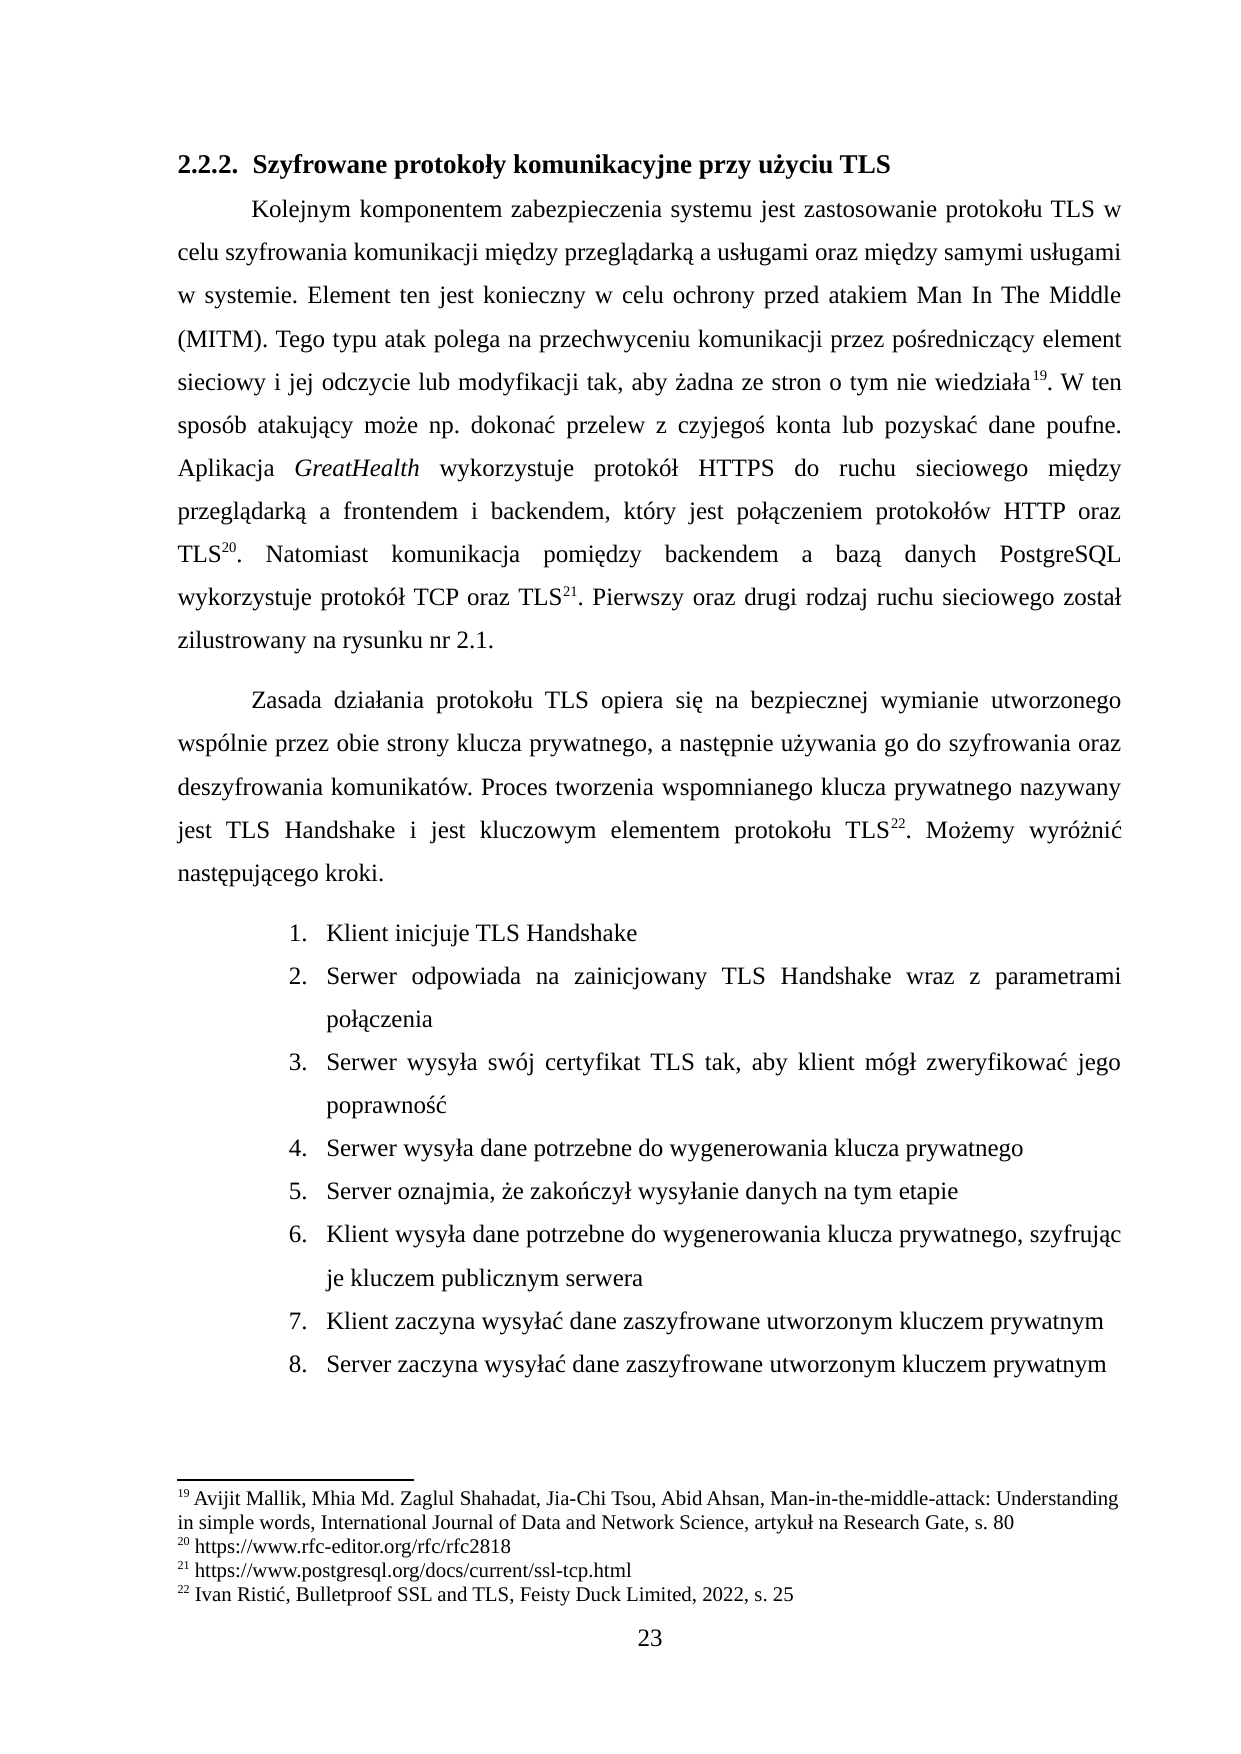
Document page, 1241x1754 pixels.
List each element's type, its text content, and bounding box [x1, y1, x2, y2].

list Serwer wysyła swój certyfikat TLS tak, aby klient mógł zweryfikować jego poprawność [288, 1047, 1122, 1119]
list Serwer odpowiada na zainicjowany TLS Handshake wraz z parametrami połączenia [288, 961, 1122, 1033]
list Server zaczyna wysyłać dane zaszyfrowane utworzonym kluczem prywatnym [288, 1349, 1122, 1378]
subtitle Szyfrowane protokoły komunikacyjne przy użyciu TLS [177, 148, 1122, 179]
text Zasada działania protokołu TLS opiera się na bezpiecznej wymianie utworzonego wspólnie przez obie strony klucza prywatnego, a następnie używania go do szyfrowania oraz deszyfrowania komunikatów. Proces tworzenia wspomnianego klucza prywatnego nazywany jest TLS Handshake i jest kluczowym elementem protokołu TLS. Możemy wyróżnić następującego kroki. [177, 685, 1122, 887]
list Klient wysyła dane potrzebne do wygenerowania klucza prywatnego, szyfrując je kluczem publicznym serwera [288, 1219, 1122, 1291]
list Klient inicjuje TLS Handshake [288, 918, 1122, 946]
list Klient zaczyna wysyłać dane zaszyfrowane utworzonym kluczem prywatnym [288, 1306, 1122, 1334]
list Server oznajmia, że zakończył wysyłanie danych na tym etapie [288, 1176, 1122, 1205]
text Kolejnym komponentem zabezpieczenia systemu jest zastosowanie protokołu TLS w celu szyfrowania komunikacji między przeglądarką a usługami oraz między samymi usługami w systemie. Element ten jest konieczny w celu ochrony przed atakiem Man In The Middle (MITM). Tego typu atak polega na przechwyceniu komunikacji przez pośredniczący element sieciowy i jej odczycie lub modyfikacji tak, aby żadna ze stron o tym nie wiedziała. W ten sposób atakujący może np. dokonać przelew z czyjegoś konta lub pozyskać dane poufne. Aplikacja GreatHealth wykorzystuje protokół HTTPS do ruchu sieciowego między przeglądarką a frontendem i backendem, który jest połączeniem protokołów HTTP oraz TLS. Natomiast komunikacja pomiędzy backendem a bazą danych PostgreSQL wykorzystuje protokół TCP oraz TLS. Pierwszy oraz drugi rodzaj ruchu sieciowego został zilustrowany na rysunku nr 2.1. [177, 194, 1122, 654]
list Serwer wysyła dane potrzebne do wygenerowania klucza prywatnego [288, 1133, 1122, 1162]
